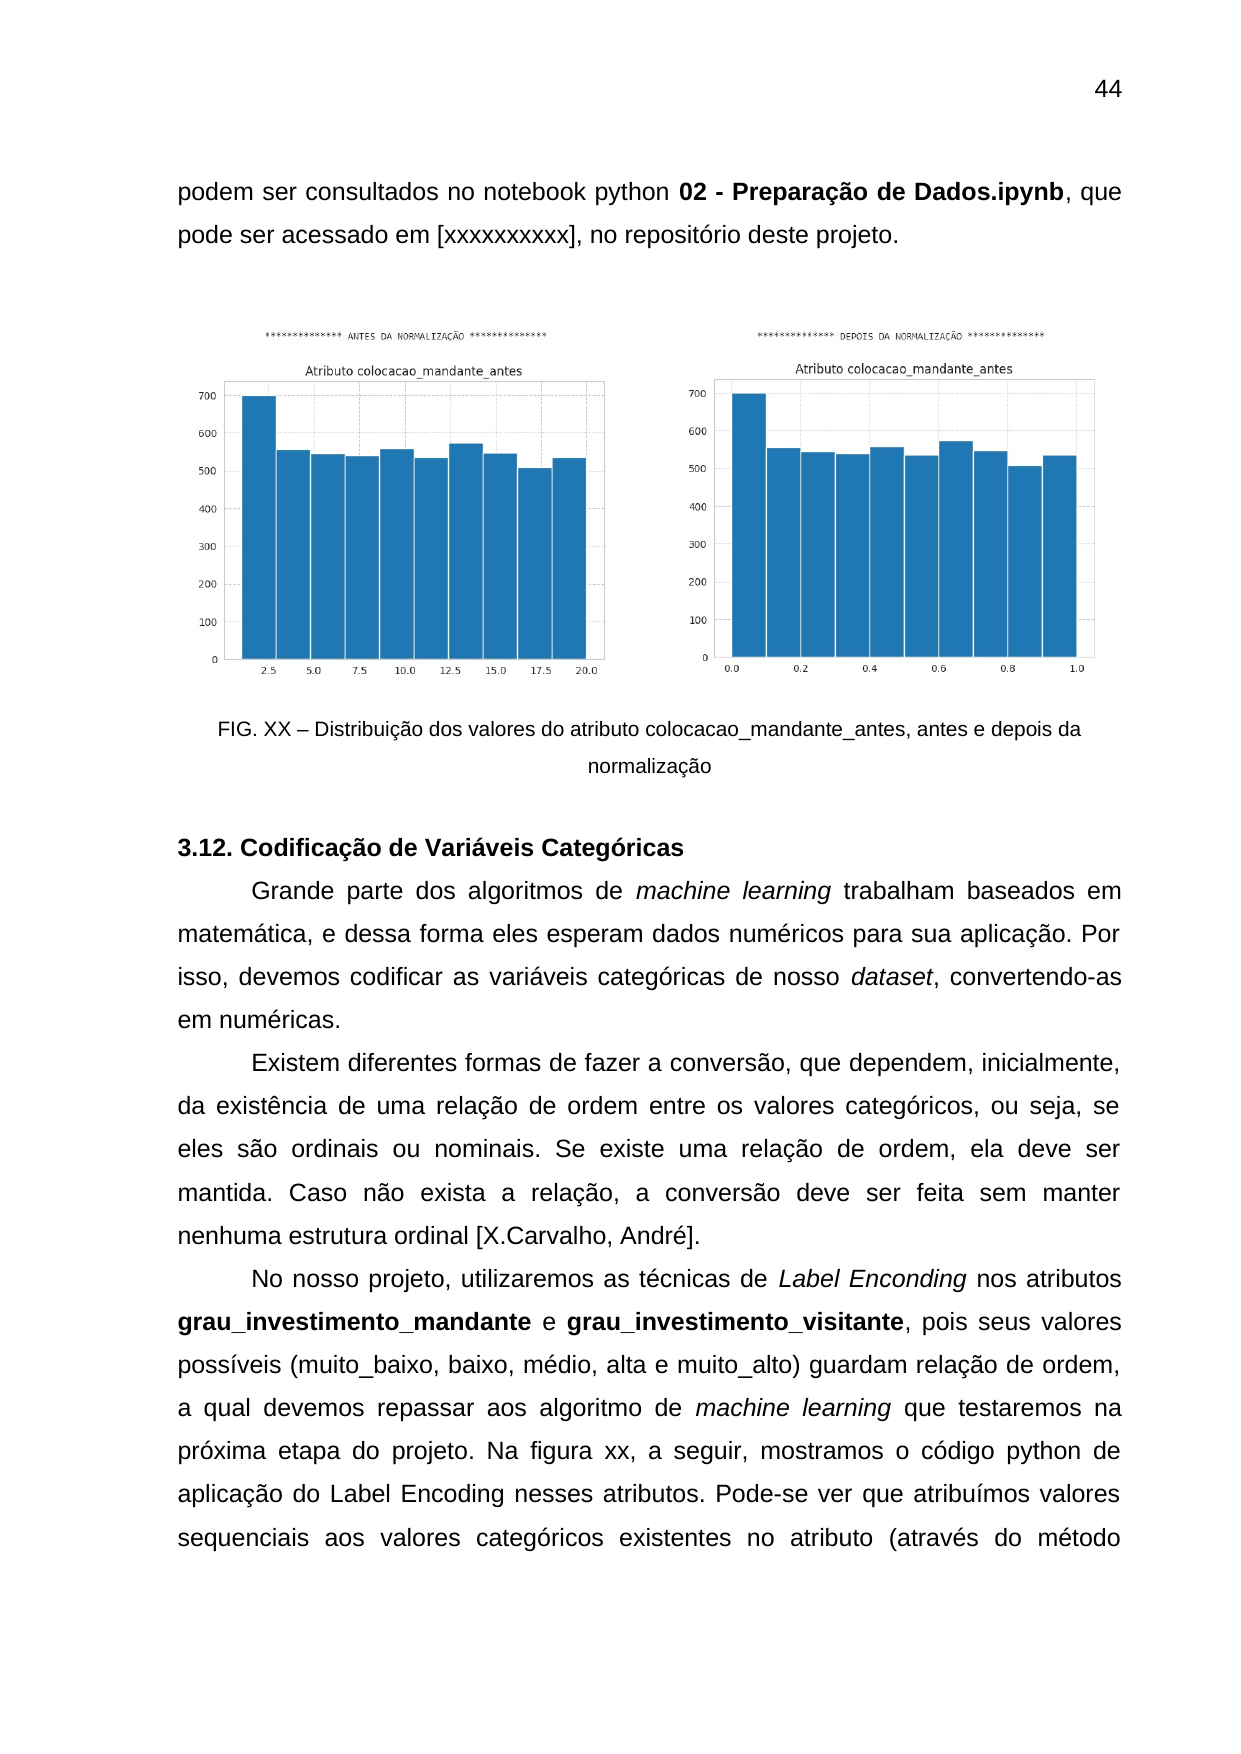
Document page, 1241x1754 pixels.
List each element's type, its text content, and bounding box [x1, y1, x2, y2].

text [177, 177, 1122, 249]
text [177, 1264, 1122, 1551]
text Grande parte dos algoritmos de machine learning trabalham baseados em matemática, e dessa forma eles esperam dados numéricos para sua aplicação. Por isso, devemos codificar as variáveis categóricas de nosso dataset, convertendo-as em numéricas. [177, 876, 1122, 1034]
text FIG. XX – Distribuição dos valores do atributo colocacao_mandante_antes, antes e depois da normalização [177, 713, 1122, 777]
picture [177, 306, 1120, 699]
text Existem diferentes formas de fazer a conversão, que dependem, inicialmente, da existência de uma relação de ordem entre os valores categóricos, ou seja, se eles são ordinais ou nominais. Se existe uma relação de ordem, ela deve ser mantida. Caso não exista a relação, a conversão deve ser feita sem manter nenhuma estrutura ordinal [X.Carvalho, André]. [177, 1048, 1122, 1249]
subtitle 3.12. Codificação de Variáveis Categóricas [177, 832, 1122, 861]
